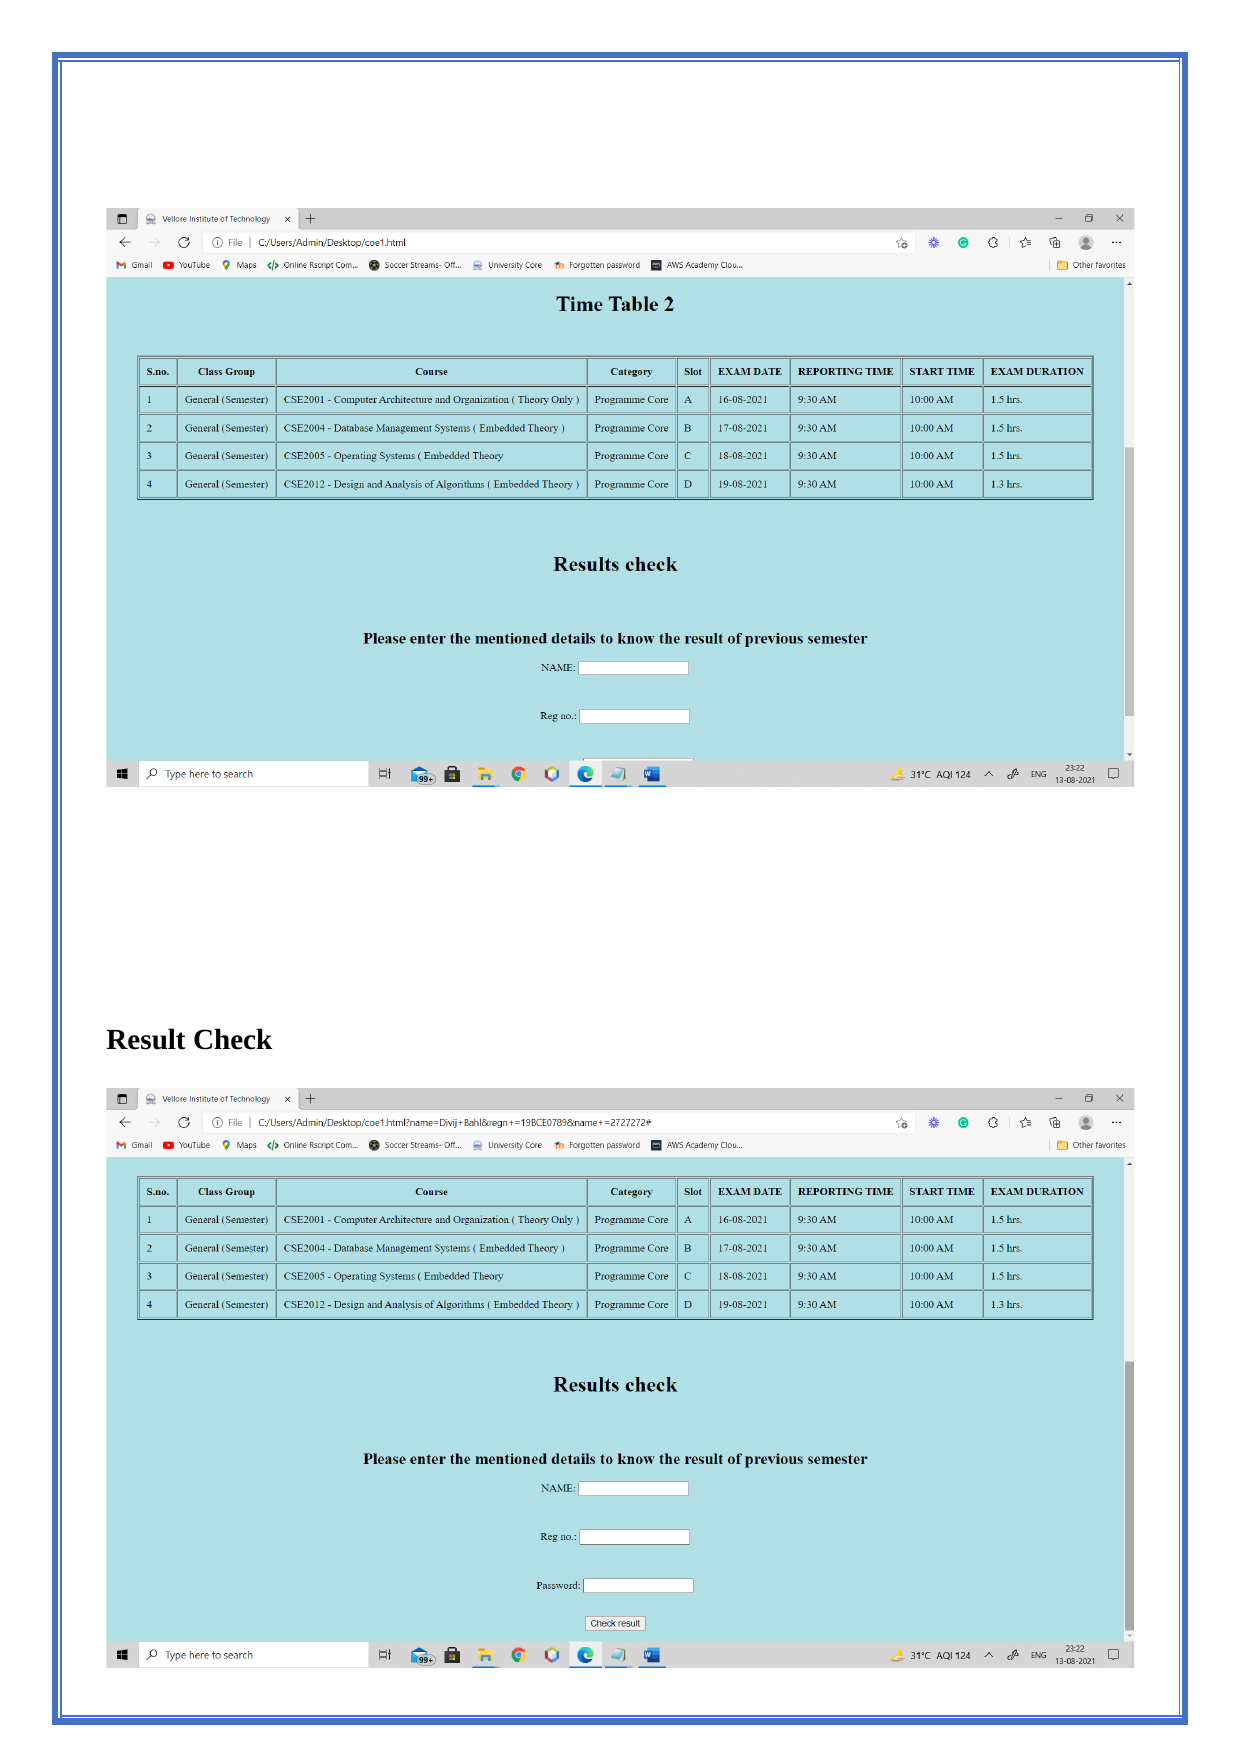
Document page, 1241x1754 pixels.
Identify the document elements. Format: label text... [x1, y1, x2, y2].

picture [106, 208, 1135, 787]
picture [106, 1088, 1135, 1668]
text Result Check [106, 1022, 1134, 1055]
